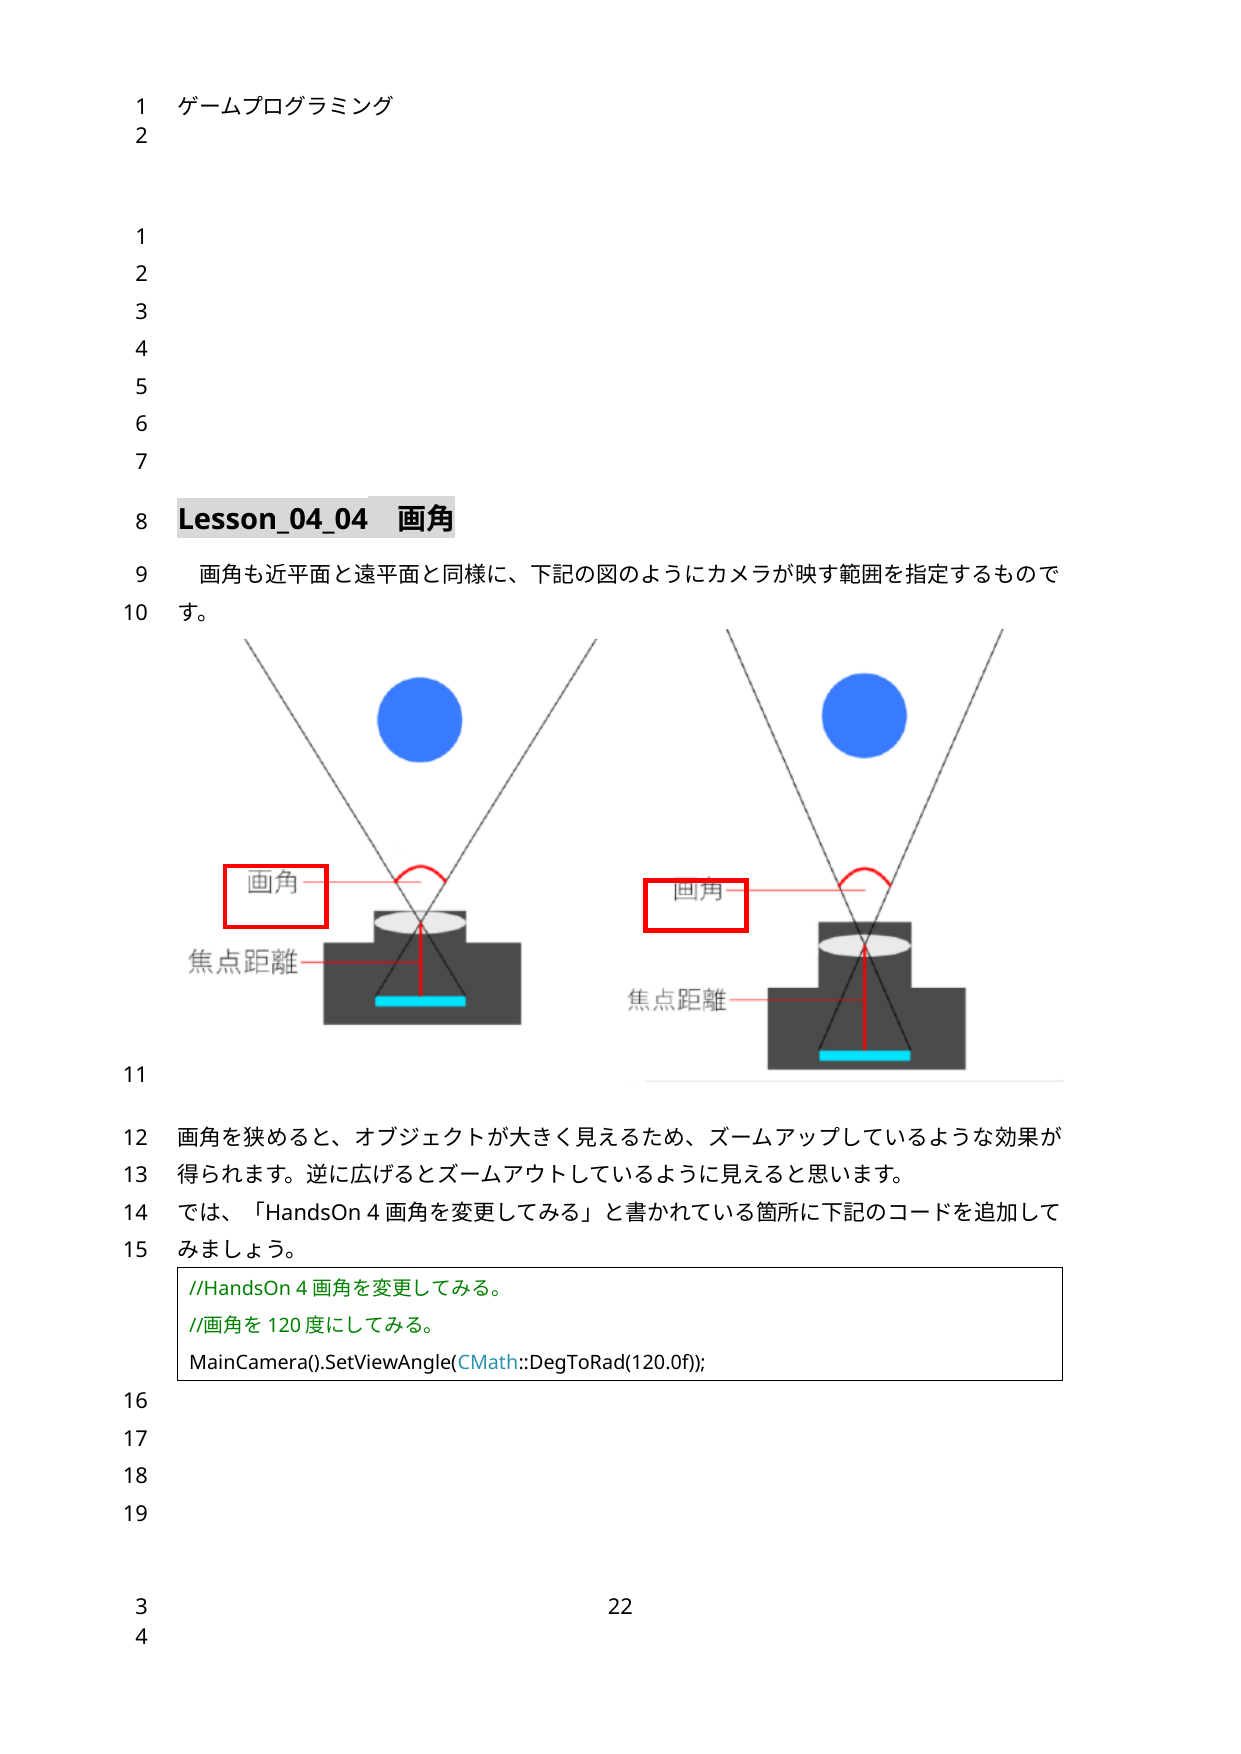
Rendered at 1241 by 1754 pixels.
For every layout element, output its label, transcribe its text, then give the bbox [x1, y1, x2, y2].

subtitle Lesson_04_04 画角 [177, 479, 1063, 554]
text 画角を狭めると、オブジェクトが大きく見えるため、ズームアップしているような効果が得られます。逆に広げるとズームアウトしているように見えると思います。 [177, 1117, 1063, 1192]
picture [177, 629, 1063, 1082]
table_header //HandsOn 4 画角を変更してみる。 //画角を120度にしてみる。 MainCamera().SetViewAngle(CMath::DegToRad(120.0f)); [178, 1268, 1062, 1380]
text では、「HandsOn 4 画角を変更してみる」と書かれている箇所に下記のコードを追加してみましょう。 [177, 1192, 1063, 1267]
text 画角も近平面と遠平面と同様に、下記の図のようにカメラが映す範囲を指定するものです。 [177, 554, 1063, 629]
